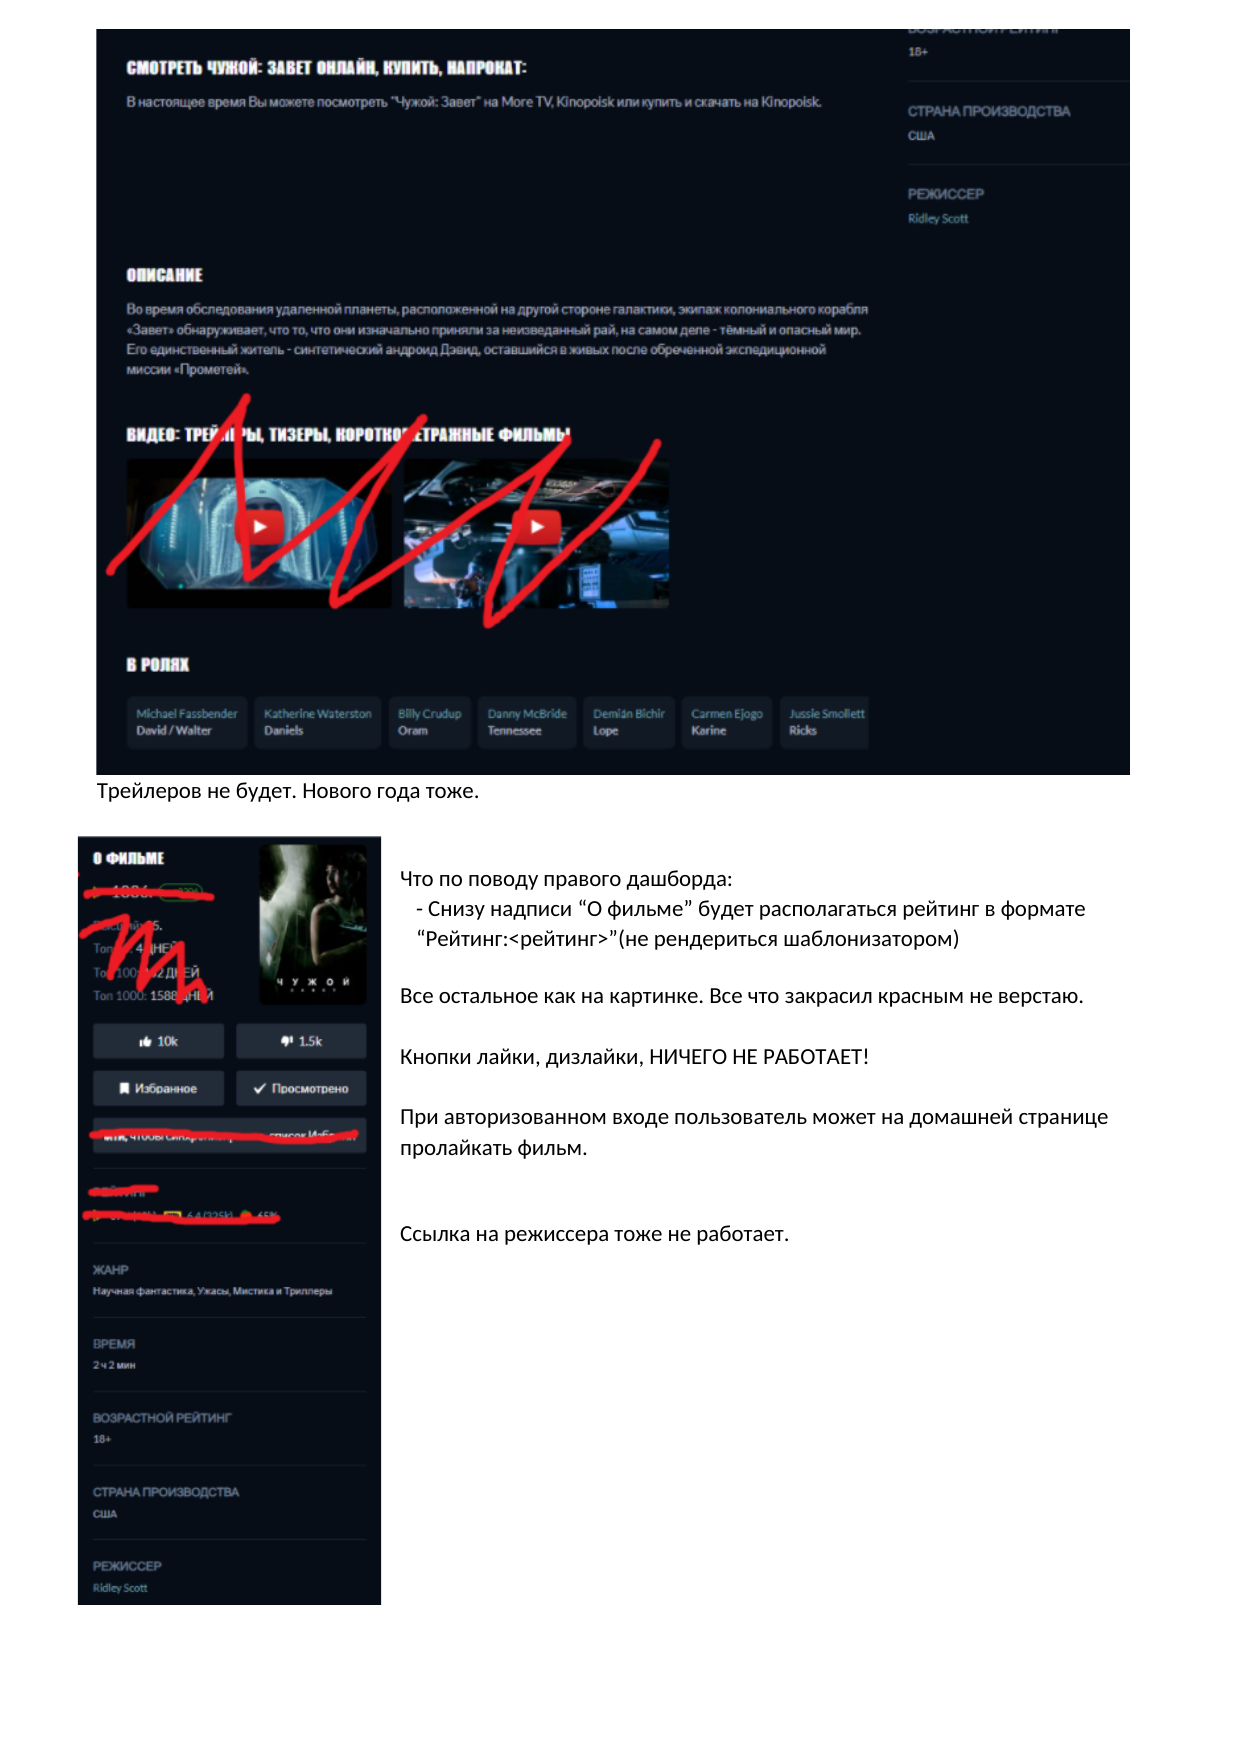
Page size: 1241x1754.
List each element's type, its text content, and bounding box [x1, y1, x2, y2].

list Все остальное как на картинке. Все что закрасил красным не верстаю. [382, 982, 1152, 1009]
list При авторизованном входе пользователь может на домашней странице пролайкать фильм. Ссылка на режиссера тоже не работает. [382, 1102, 1152, 1247]
list - Снизу надписи “О фильме” будет располагаться рейтинг в формате “Рейтинг:<рейтинг>”(не рендериться шаблонизатором) [382, 894, 1152, 952]
list Кнопки лайки, дизлайки, НИЧЕГО НЕ РАБОТАЕТ! [382, 1042, 1152, 1100]
picture [77, 836, 382, 1605]
list Что по поводу правого дашборда: [382, 864, 1152, 892]
picture [96, 29, 1130, 775]
